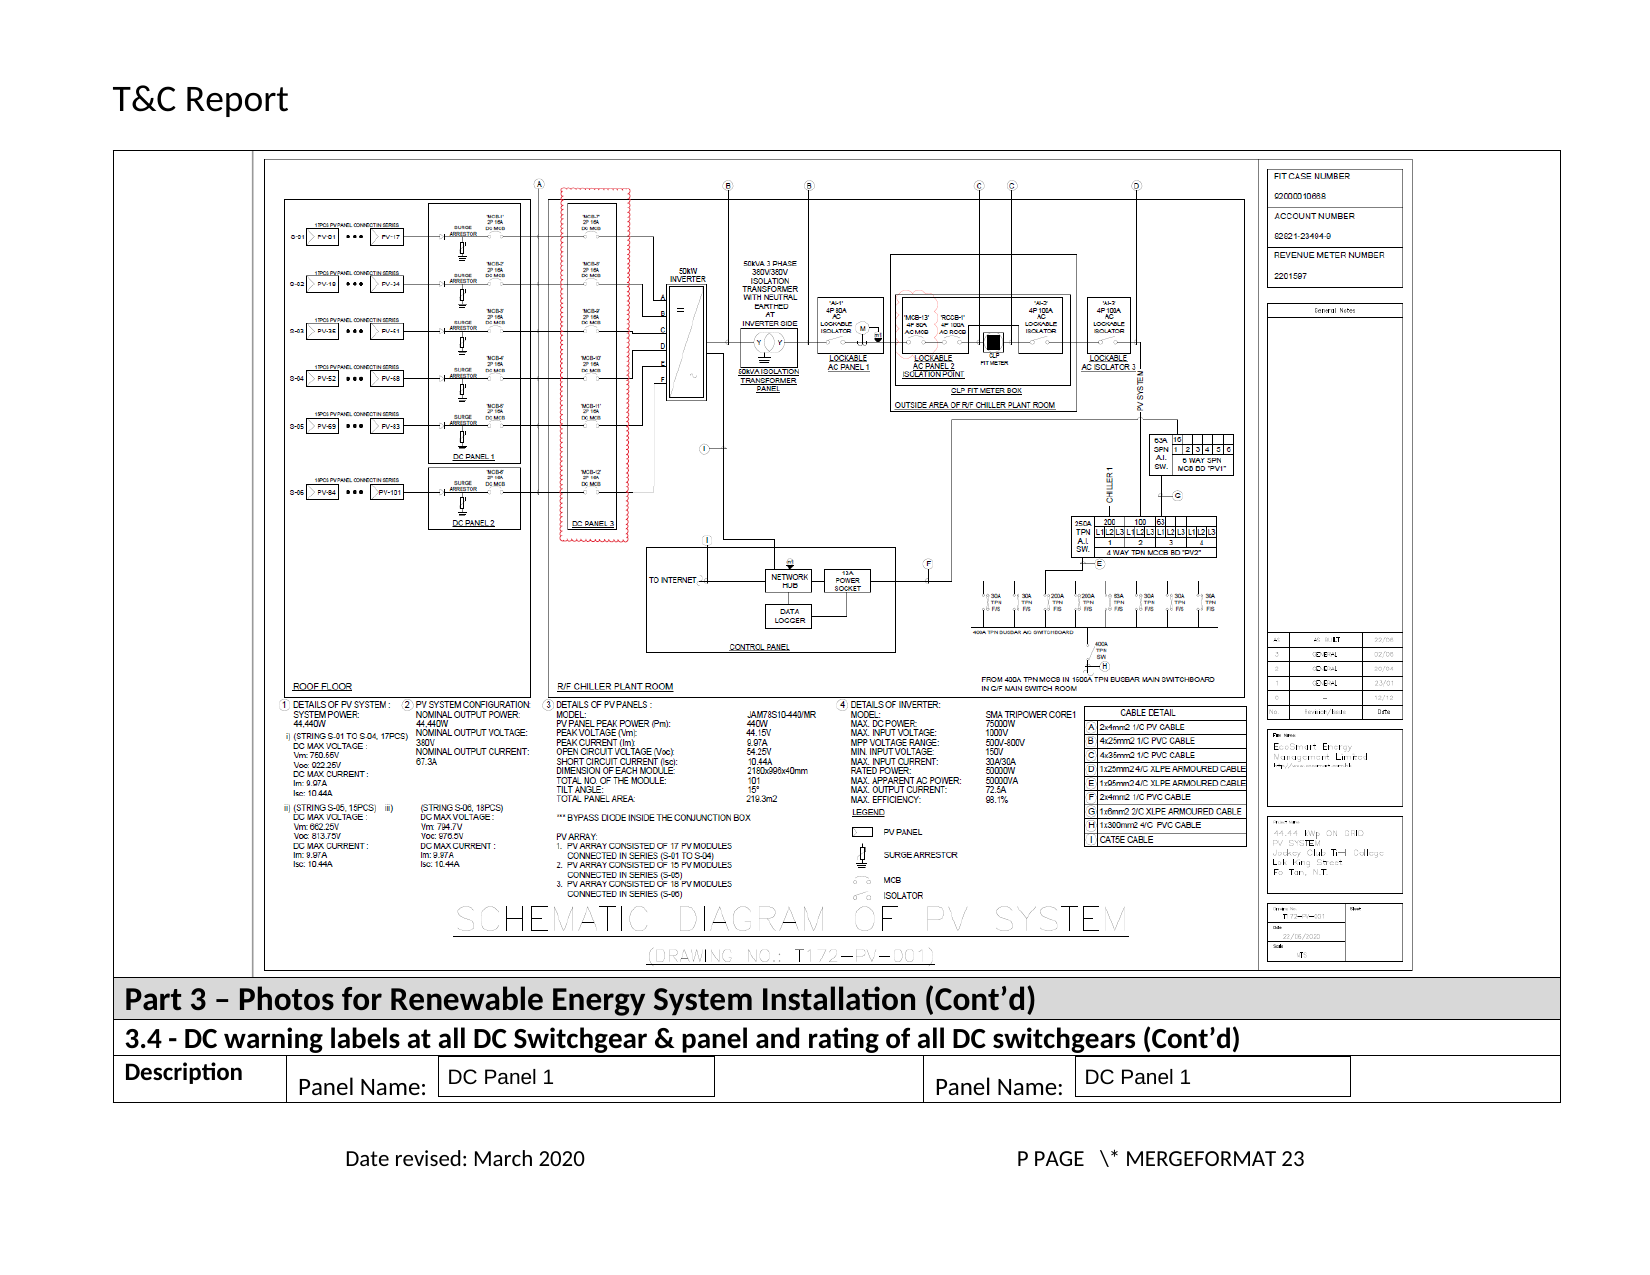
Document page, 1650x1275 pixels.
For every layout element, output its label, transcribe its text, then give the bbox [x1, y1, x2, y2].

table_cell [924, 1056, 1560, 1102]
table_cell 3.4 - DC warning labels at all DC Switchgear & panel and rating of all DC switchgears (Cont’d) [114, 1020, 1560, 1055]
picture [251, 151, 1422, 977]
table_cell Description [114, 1056, 286, 1102]
table_cell Part 3 – Photos for Renewable Energy System Installation (Cont’d) [114, 978, 1560, 1019]
table_cell [287, 1056, 923, 1102]
